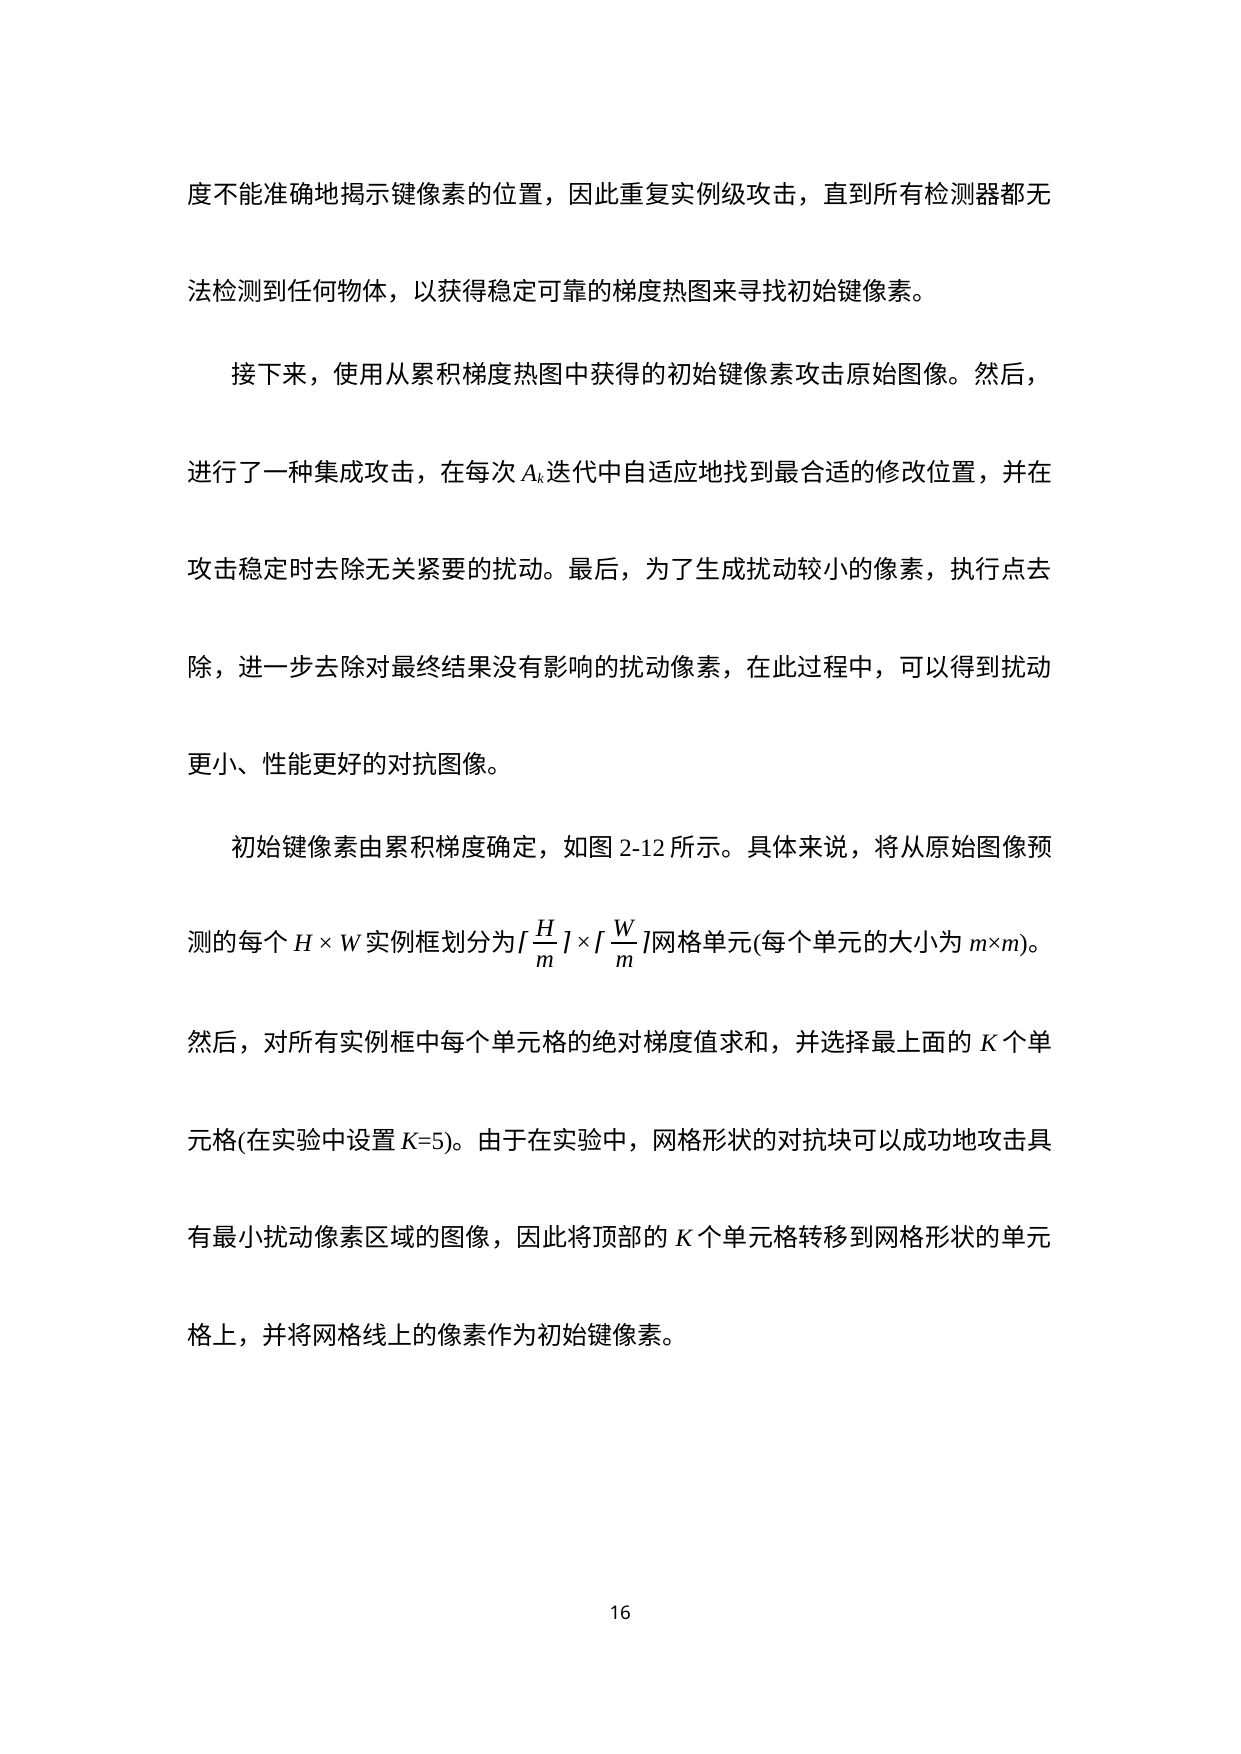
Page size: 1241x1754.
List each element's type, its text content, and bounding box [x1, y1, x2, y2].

text 接下来，使用从累积梯度热图中获得的初始键像素攻击原始图像。然后，进行了一种集成攻击，在每次Ak迭代中自适应地找到最合适的修改位置，并在攻击稳定时去除无关紧要的扰动。最后，为了生成扰动较小的像素，执行点去除，进一步去除对最终结果没有影响的扰动像素，在此过程中，可以得到扰动更小、性能更好的对抗图像。 [187, 340, 1053, 795]
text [187, 160, 1053, 322]
text 初始键像素由累积梯度确定，如图2-12所示。具体来说，将从原始图像预测的每个H × W实例框划分为网格单元(每个单元的大小为m×m)。然后，对所有实例框中每个单元格的绝对梯度值求和，并选择最上面的K个单元格(在实验中设置K=5)。由于在实验中，网格形状的对抗块可以成功地攻击具有最小扰动像素区域的图像，因此将顶部的K个单元格转移到网格形状的单元格上，并将网格线上的像素作为初始键像素。 [187, 813, 1053, 1366]
